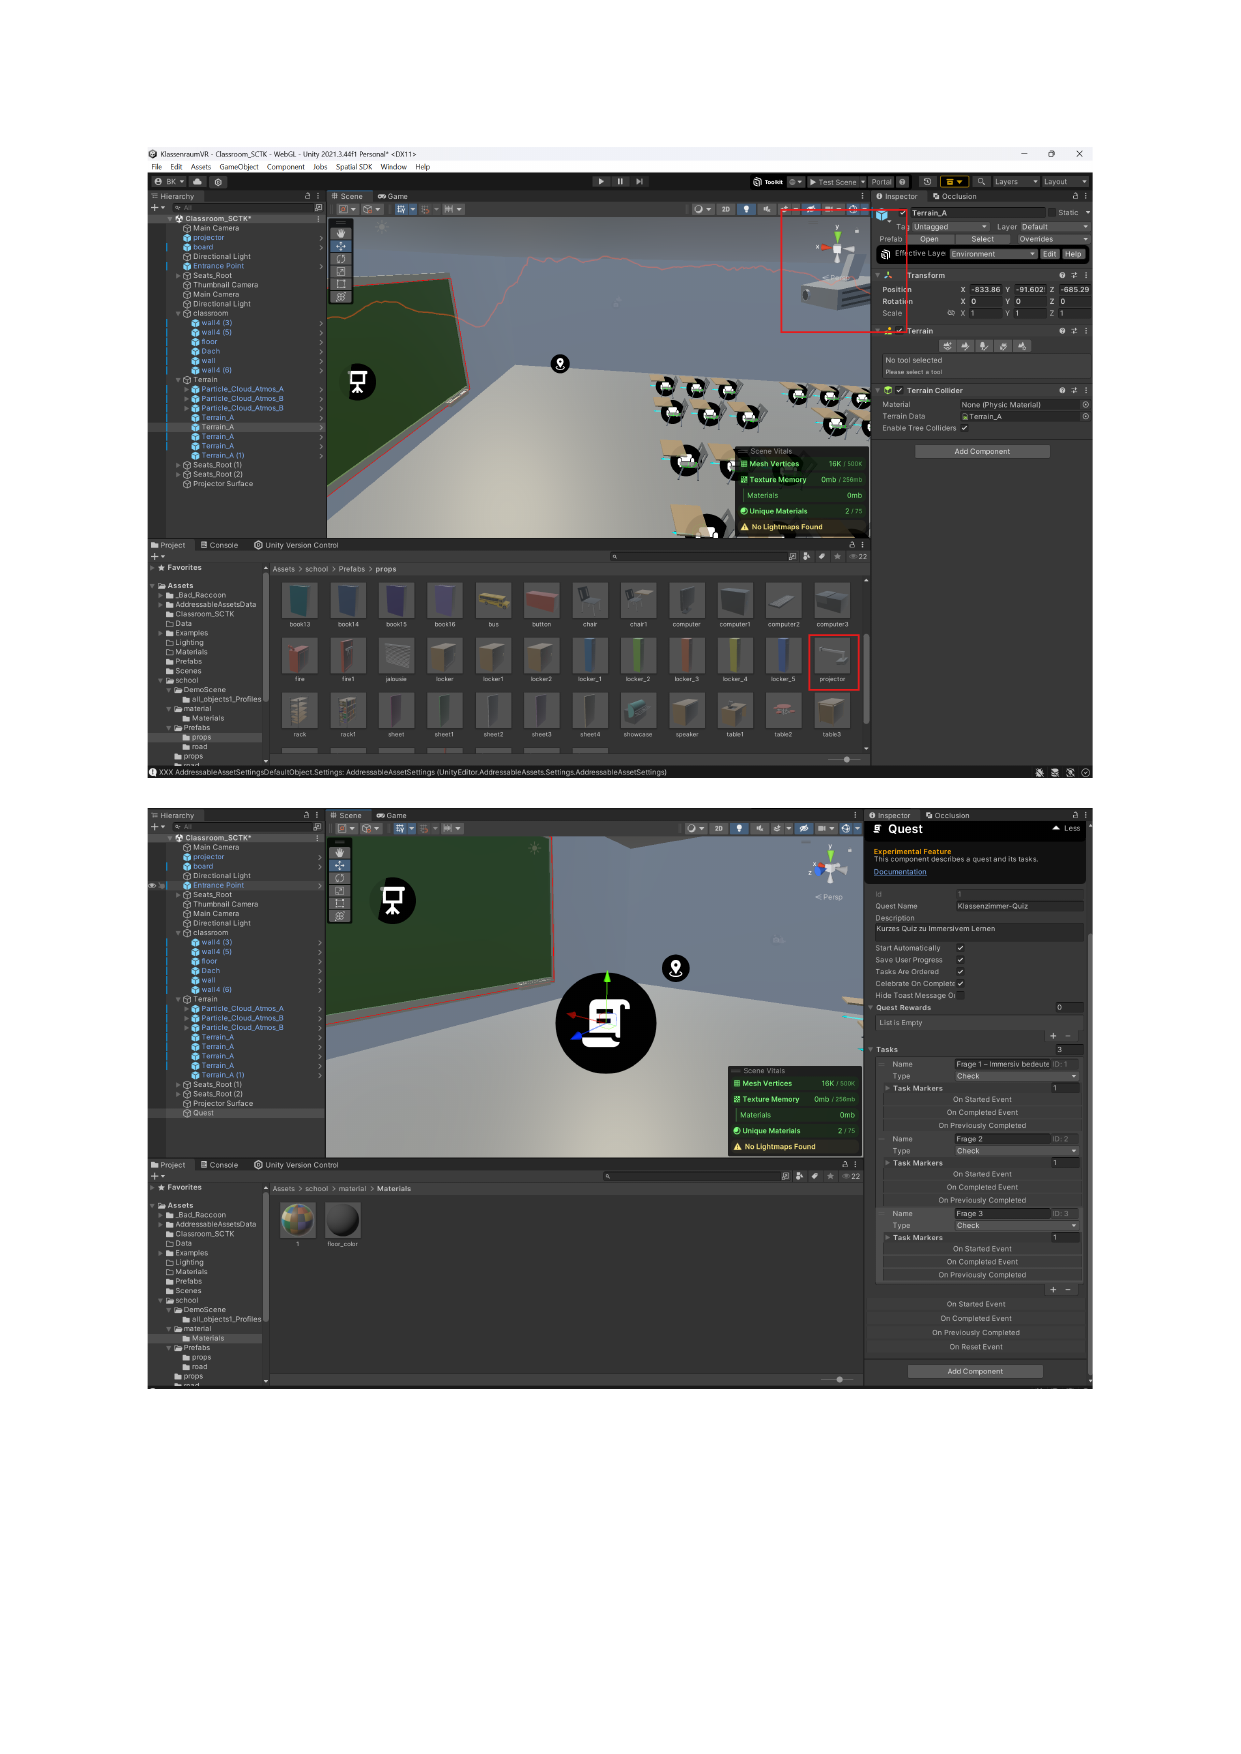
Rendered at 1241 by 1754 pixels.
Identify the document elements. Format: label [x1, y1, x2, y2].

picture [147, 808, 1093, 1389]
picture [147, 147, 1093, 778]
